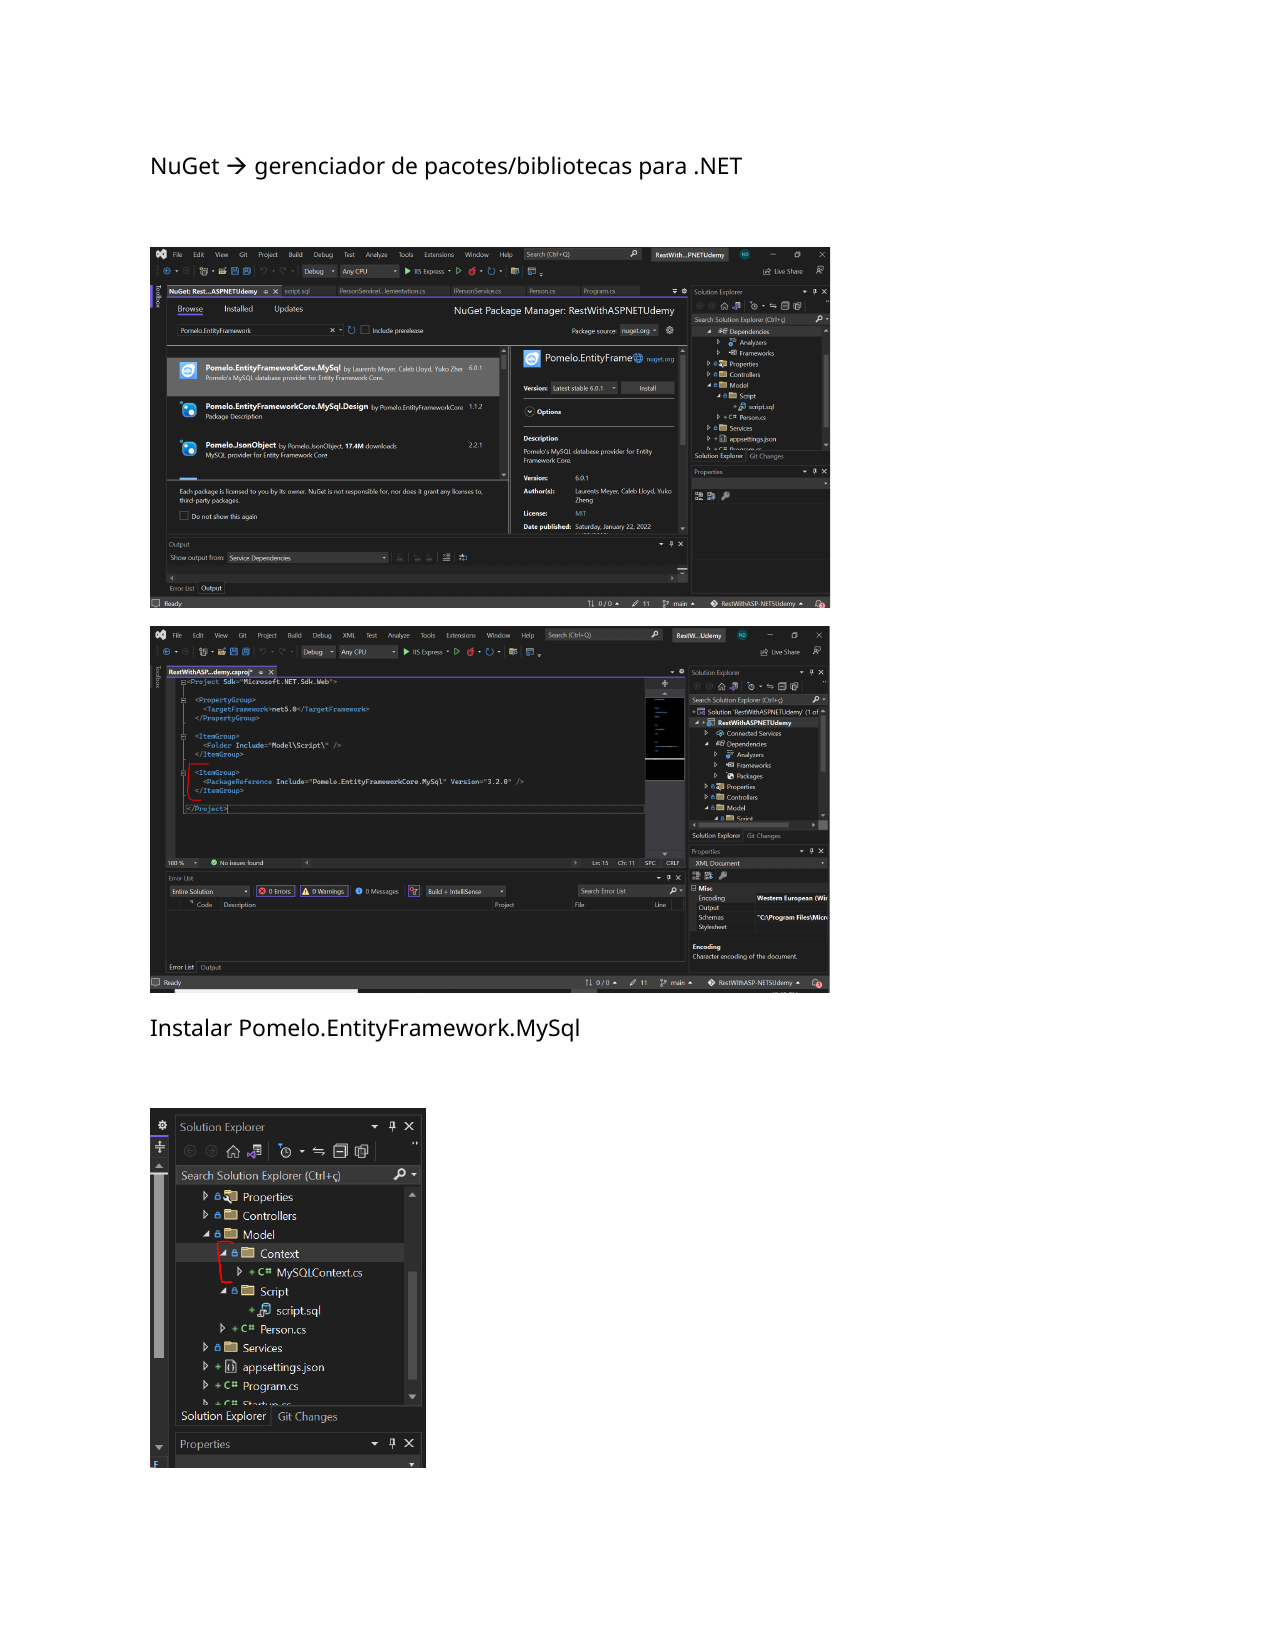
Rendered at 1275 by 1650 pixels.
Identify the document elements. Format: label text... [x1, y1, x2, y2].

text Instalar Pomelo.EntityFramework.MySql [150, 1012, 1125, 1043]
picture [150, 626, 830, 993]
text NuGet gerenciador de pacotes/bibliotecas para .NET [150, 150, 1125, 181]
picture [150, 247, 830, 608]
picture [150, 1108, 426, 1468]
